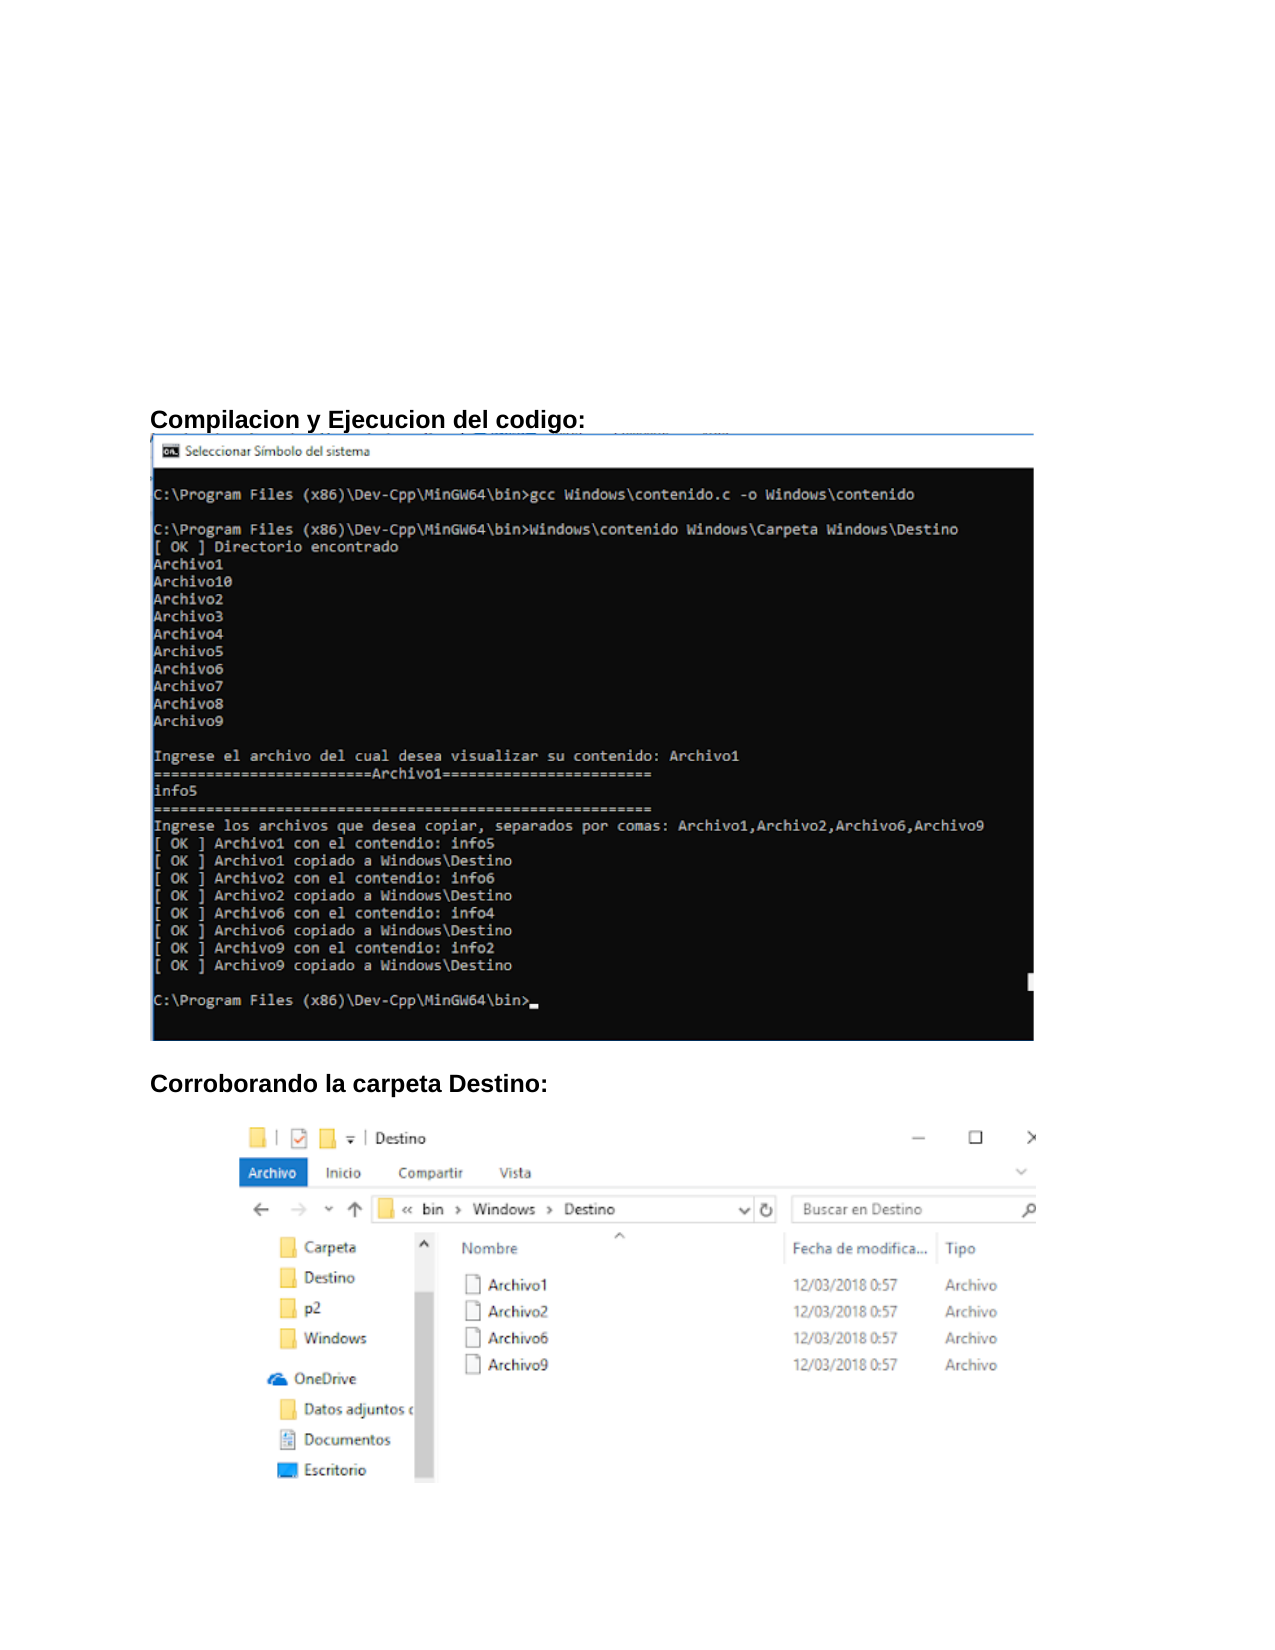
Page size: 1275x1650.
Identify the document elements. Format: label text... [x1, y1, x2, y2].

picture [239, 1126, 1036, 1483]
picture [150, 433, 1034, 1041]
text Corroborando la carpeta Destino: [150, 1069, 1125, 1098]
text Compilacion y Ejecucion del codigo: [150, 405, 1125, 434]
